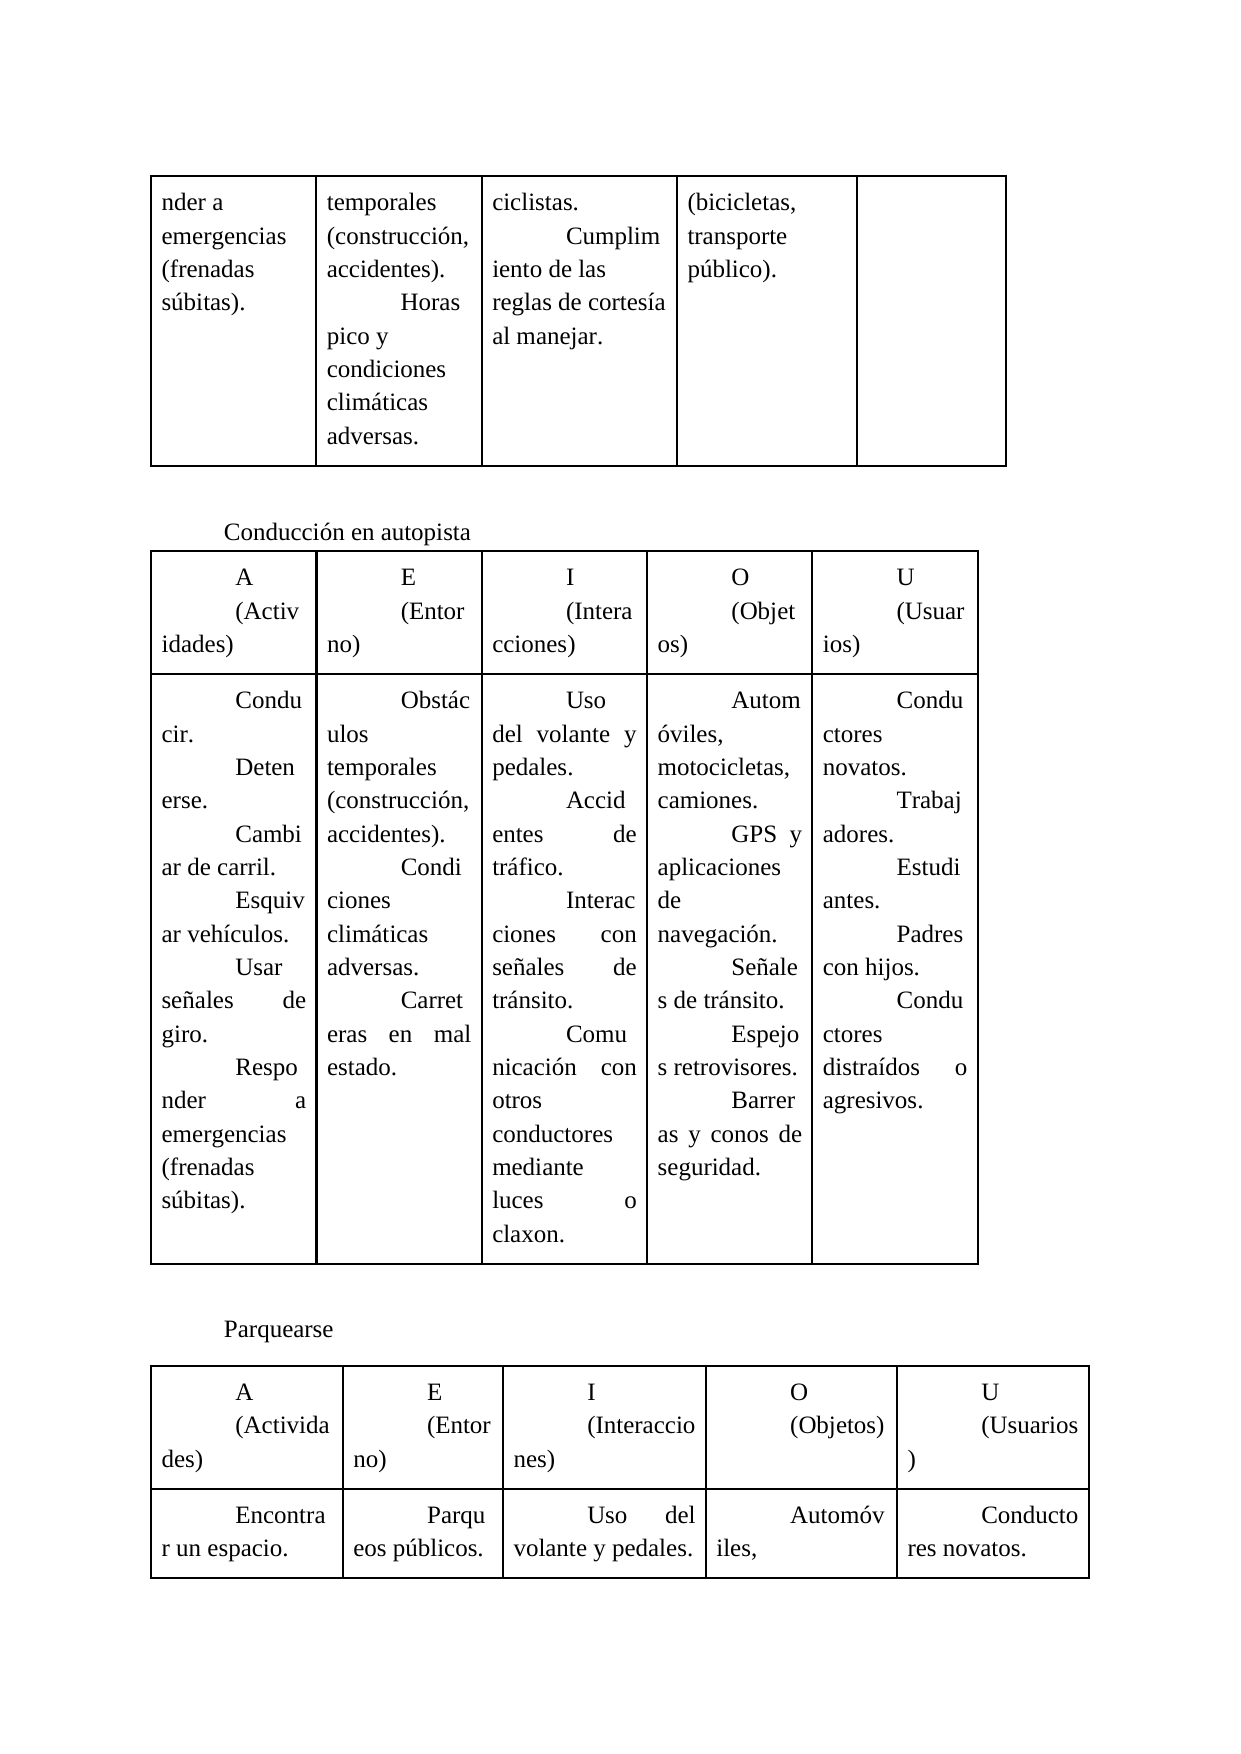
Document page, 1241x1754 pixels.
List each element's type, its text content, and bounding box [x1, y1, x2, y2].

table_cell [898, 1490, 1088, 1577]
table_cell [504, 1490, 705, 1577]
table_cell Obstáculos temporales (construcción, accidentes). Condiciones climáticas adversas. Carreteras en mal estado. [318, 675, 481, 1262]
table_header O (Objetos) [648, 552, 811, 673]
text Conducción en autopista [150, 517, 1090, 545]
table_cell Conducir. Detenerse. Cambiar de carril. Esquivar vehículos. Usar señales de giro. Responder a emergencias (frenadas súbitas). [152, 675, 315, 1262]
table_header E (Entorno) [344, 1367, 502, 1487]
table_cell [152, 177, 315, 464]
table_cell Automóviles, motocicletas, camiones. GPS y aplicaciones de navegación. Señales de tránsito. Espejos retrovisores. Barreras y conos de seguridad. [648, 675, 811, 1262]
table_cell Uso del volante y pedales. Accidentes de tráfico. Interacciones con señales de tránsito. Comunicación con otros conductores mediante luces o claxon. [483, 675, 646, 1262]
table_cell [707, 1490, 896, 1577]
table_header O (Objetos) [707, 1367, 896, 1487]
table_header I (Interacciones) [504, 1367, 705, 1487]
table_header A (Actividades) [152, 552, 315, 673]
table_header U (Usuarios) [898, 1367, 1088, 1487]
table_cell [152, 1490, 342, 1577]
table_cell Conductores novatos. Trabajadores. Estudiantes. Padres con hijos. Conductores distraídos o agresivos. [813, 675, 977, 1262]
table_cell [858, 177, 1005, 464]
text Parquearse [150, 1314, 1090, 1343]
table_header U (Usuarios) [813, 552, 977, 673]
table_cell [483, 177, 676, 464]
table_header A (Actividades) [152, 1367, 342, 1487]
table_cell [317, 177, 481, 464]
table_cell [678, 177, 856, 464]
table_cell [344, 1490, 502, 1577]
table_header E (Entorno) [318, 552, 481, 673]
table_header I (Interacciones) [483, 552, 646, 673]
